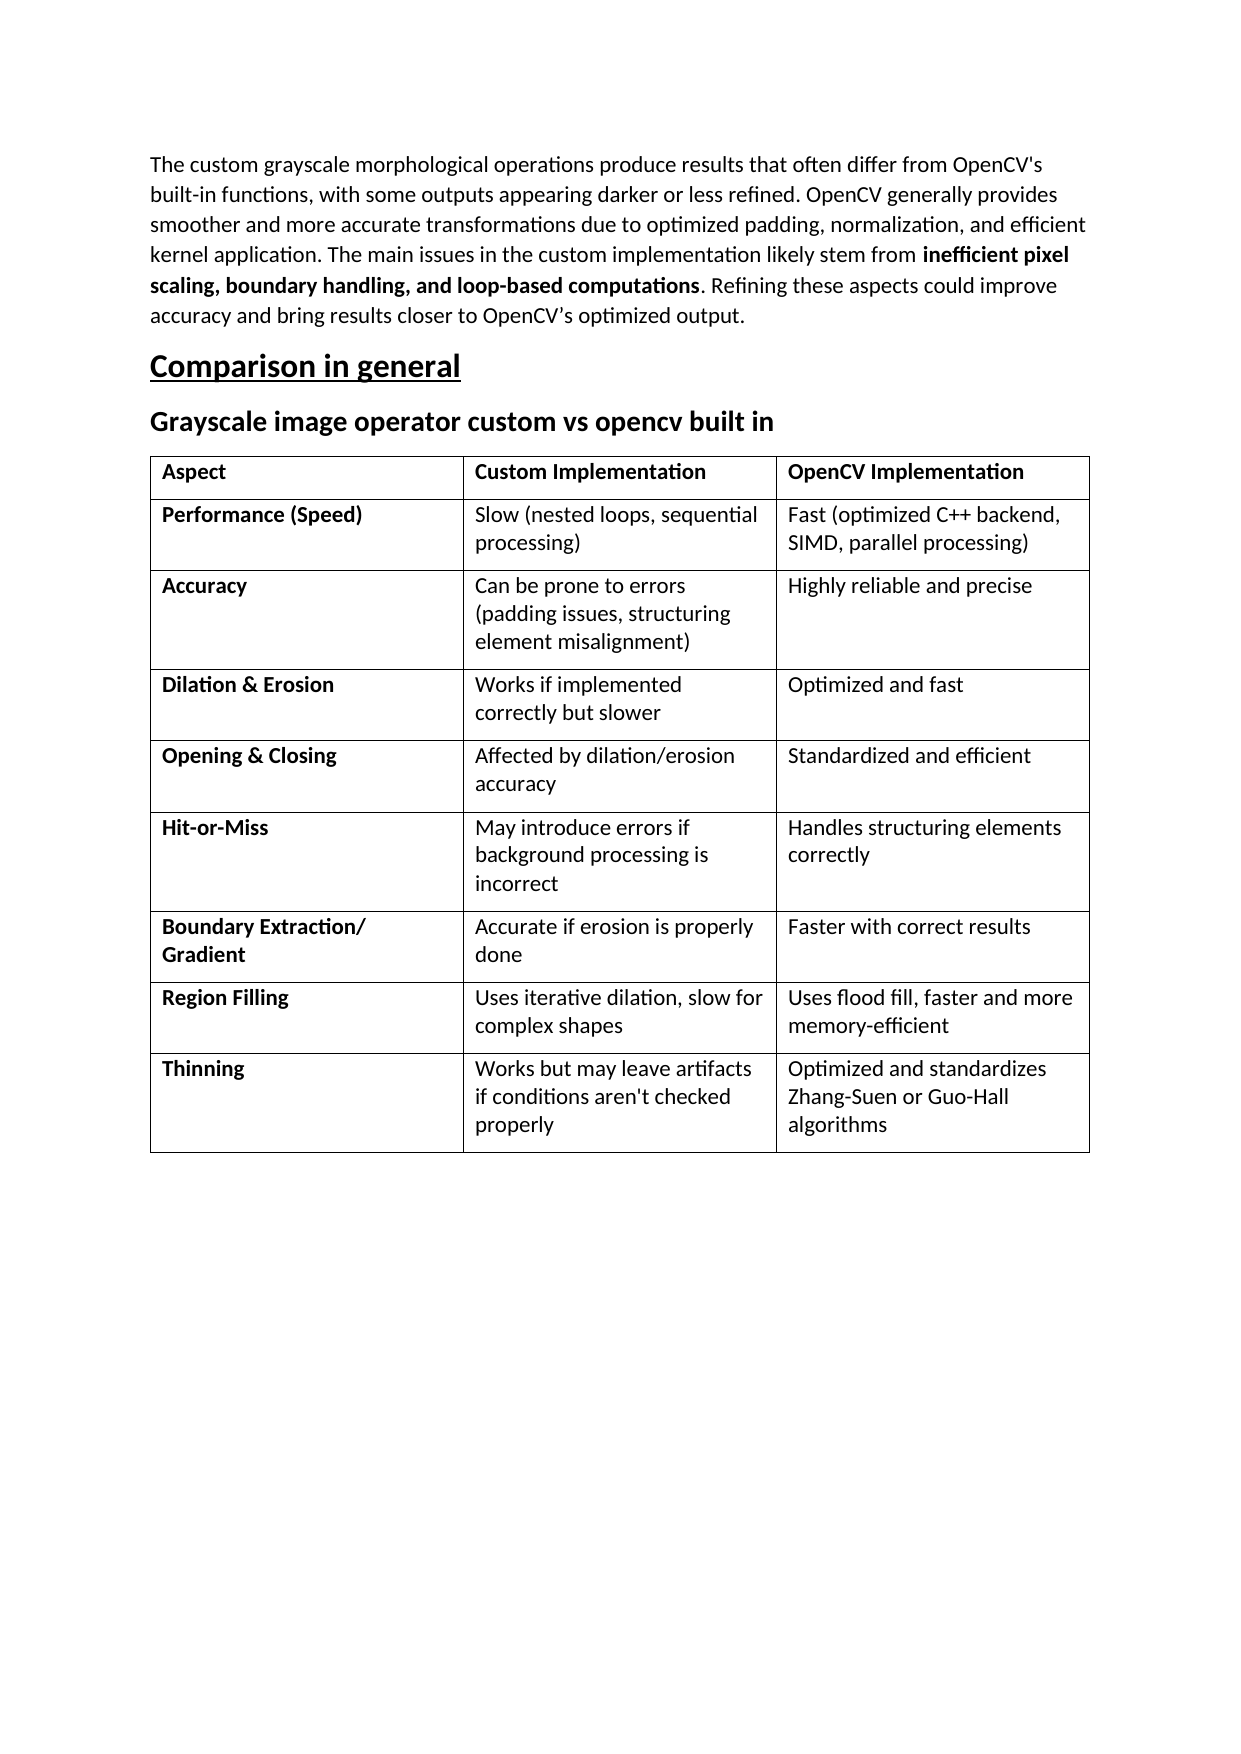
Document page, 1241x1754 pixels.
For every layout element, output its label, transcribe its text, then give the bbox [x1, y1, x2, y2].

table_cell Performance (Speed) [151, 500, 463, 570]
table_cell May introduce errors if background processing is incorrect [464, 813, 776, 911]
table_cell Works but may leave artifacts if conditions aren't checked properly [464, 1054, 776, 1152]
table_cell Uses iterative dilation, slow for complex shapes [464, 983, 776, 1053]
table_cell Region Filling [151, 983, 463, 1053]
table_cell Optimized and standardizes Zhang-Suen or Guo-Hall algorithms [777, 1054, 1089, 1152]
table_cell Slow (nested loops, sequential processing) [464, 500, 776, 570]
table_cell Opening & Closing [151, 741, 463, 812]
table_cell Highly reliable and precise [777, 571, 1089, 669]
table_cell Hit-or-Miss [151, 813, 463, 911]
table_cell Thinning [151, 1054, 463, 1152]
table_cell Affected by dilation/erosion accuracy [464, 741, 776, 812]
table_cell Works if implemented correctly but slower [464, 670, 776, 740]
table_header OpenCV Implementation [777, 457, 1089, 499]
table_cell Optimized and fast [777, 670, 1089, 740]
table_cell Handles structuring elements correctly [777, 813, 1089, 911]
table_cell Boundary Extraction/ Gradient [151, 912, 463, 982]
table_cell Uses flood fill, faster and more memory-efficient [777, 983, 1089, 1053]
table_header Aspect [151, 457, 463, 499]
text Comparison in general [150, 345, 1090, 386]
text Grayscale image operator custom vs opencv built in [150, 403, 1090, 439]
table_cell Can be prone to errors (padding issues, structuring element misalignment) [464, 571, 776, 669]
table_header Custom Implementation [464, 457, 776, 499]
table_cell Accurate if erosion is properly done [464, 912, 776, 982]
table_cell Faster with correct results [777, 912, 1089, 982]
table_cell Accuracy [151, 571, 463, 669]
table_cell Dilation & Erosion [151, 670, 463, 740]
text The custom grayscale morphological operations produce results that often differ from OpenCV's built-in functions, with some outputs appearing darker or less refined. OpenCV generally provides smoother and more accurate transformations due to optimized padding, normalization, and efficient kernel application. The main issues in the custom implementation likely stem from inefficient pixel scaling, boundary handling, and loop-based computations. Refining these aspects could improve accuracy and bring results closer to OpenCV’s optimized output. [150, 150, 1090, 329]
table_cell Standardized and efficient [777, 741, 1089, 812]
table_cell Fast (optimized C++ backend, SIMD, parallel processing) [777, 500, 1089, 570]
